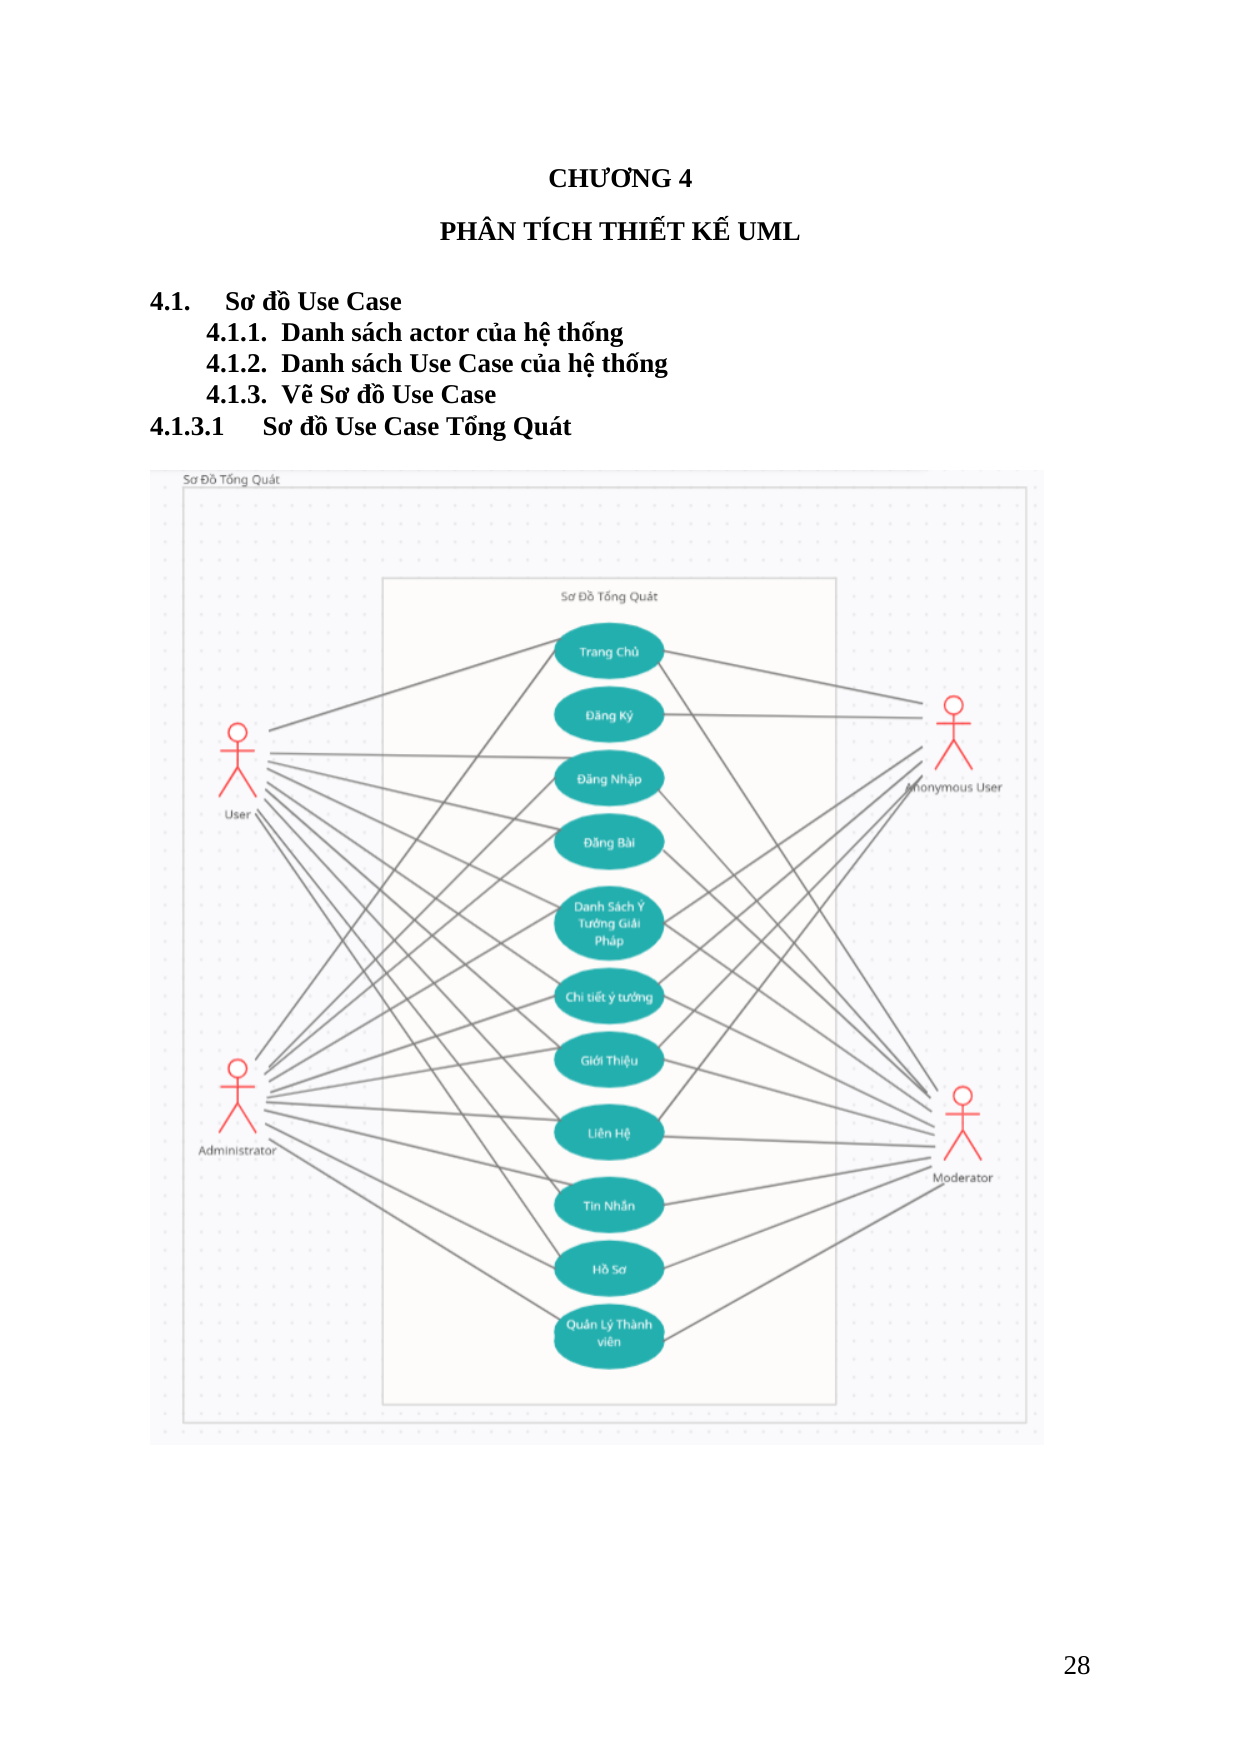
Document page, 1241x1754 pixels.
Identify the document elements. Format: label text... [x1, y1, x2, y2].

list Danh sách Use Case của hệ thống [206, 347, 1090, 378]
text PHÂN TÍCH THIẾT KẾ UML [150, 215, 1090, 247]
list Sơ đồ Use Case Tổng Quát [150, 409, 1090, 441]
list Sơ đồ Use Case [150, 285, 1090, 316]
list Danh sách actor của hệ thống [206, 316, 1090, 347]
text CHƯƠNG 4 [150, 162, 1090, 194]
list Vẽ Sơ đồ Use Case [206, 378, 1090, 409]
picture [150, 470, 1044, 1445]
